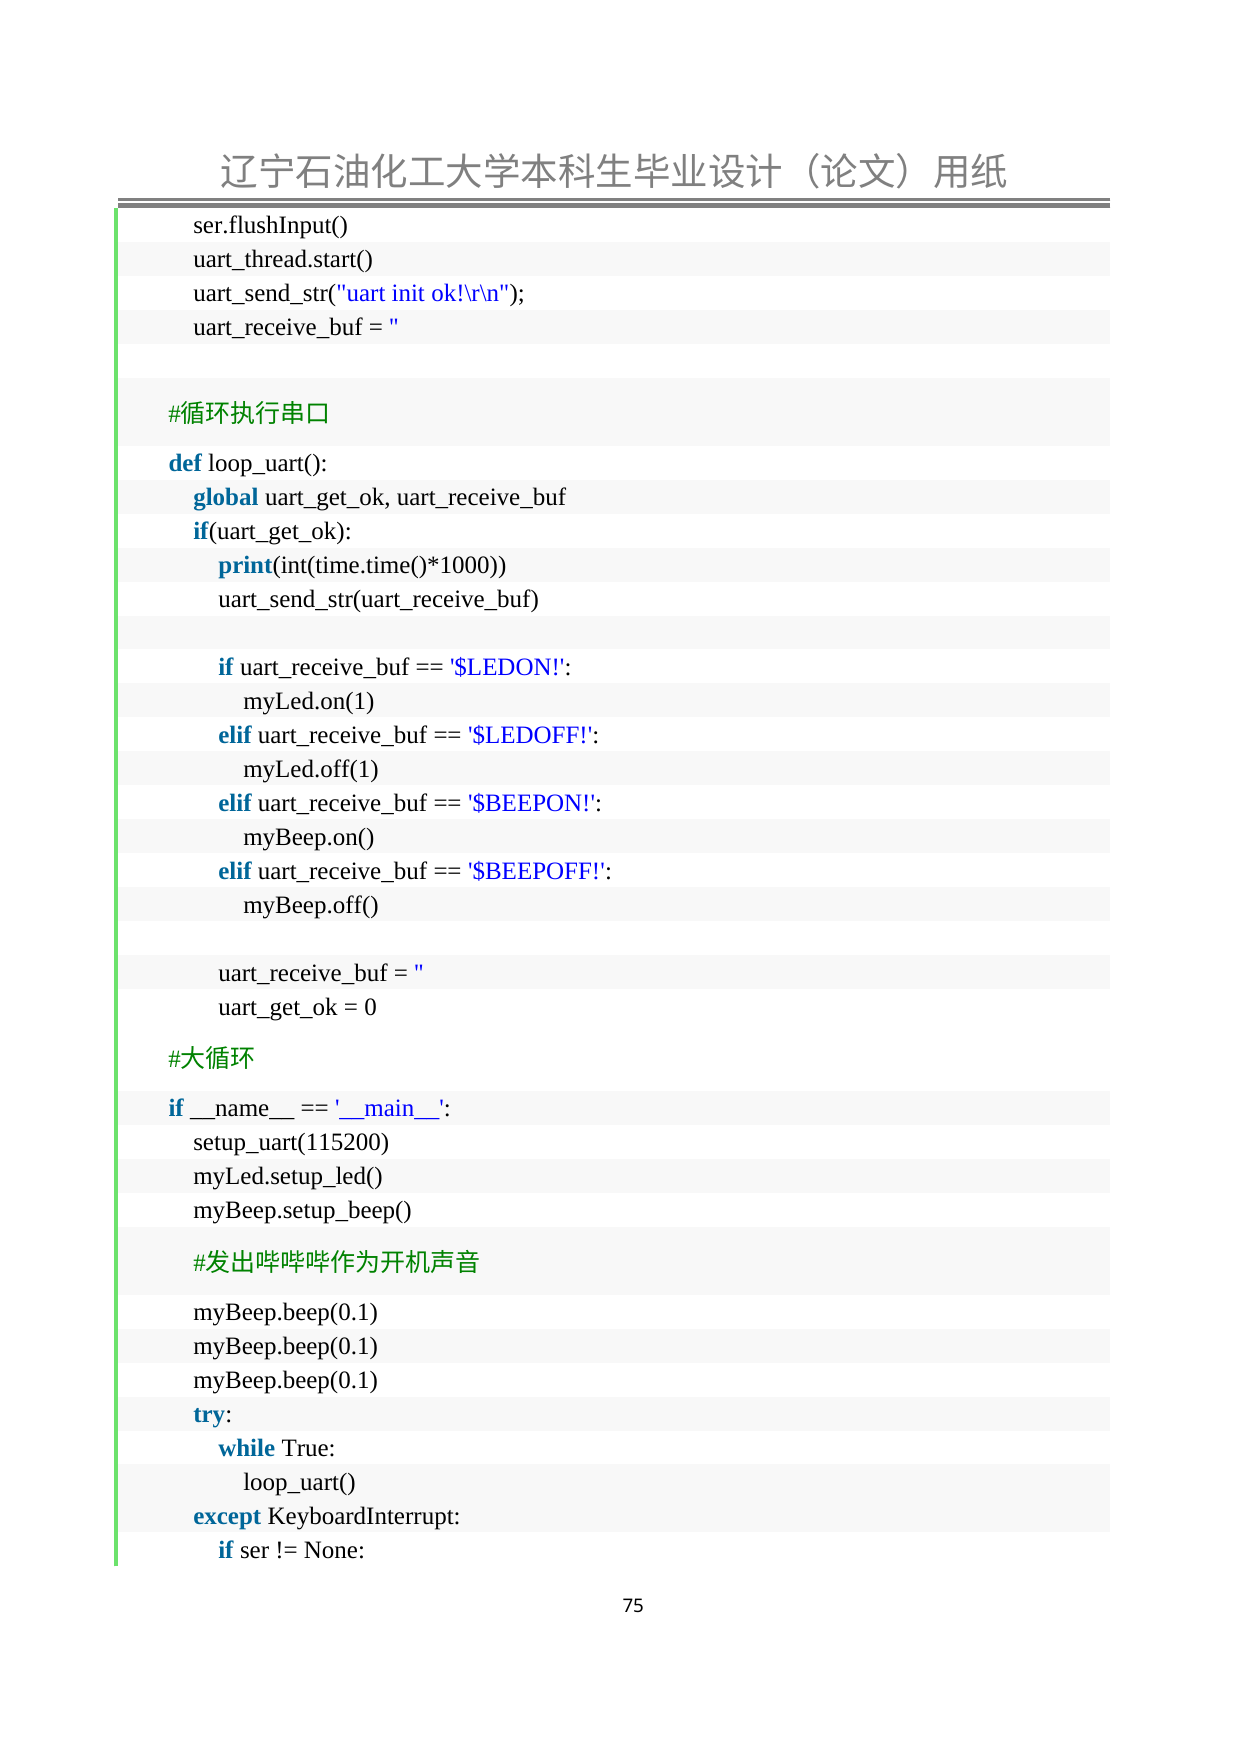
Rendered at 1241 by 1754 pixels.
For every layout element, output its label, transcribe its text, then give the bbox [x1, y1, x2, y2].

text uart_receive_buf = '' [118, 310, 1110, 344]
text myLed.on(1) [118, 683, 1110, 717]
text setup_uart(115200) [118, 1125, 1110, 1159]
text def loop_uart(): [118, 446, 1110, 480]
text except KeyboardInterrupt: [118, 1498, 1110, 1532]
text myBeep.off() [118, 887, 1110, 921]
text if __name__ == '__main__': [118, 1091, 1110, 1125]
text if ser != None: [118, 1532, 1110, 1566]
text uart_get_ok = 0 [118, 989, 1110, 1023]
text uart_send_str("uart init ok!\r\n"); [118, 276, 1110, 310]
text myBeep.setup_beep() [118, 1193, 1110, 1227]
text while True: [118, 1431, 1110, 1464]
text elif uart_receive_buf == '$LEDOFF!': [118, 717, 1110, 751]
text myBeep.beep(0.1) [118, 1363, 1110, 1397]
text print(int(time.time()*1000)) [118, 548, 1110, 582]
text myLed.off(1) [118, 751, 1110, 785]
text uart_thread.start() [118, 242, 1110, 276]
text #大循环 [118, 1023, 1110, 1091]
text try: [118, 1397, 1110, 1431]
text elif uart_receive_buf == '$BEEPOFF!': [118, 853, 1110, 887]
text myBeep.on() [118, 819, 1110, 853]
text elif uart_receive_buf == '$BEEPON!': [118, 785, 1110, 819]
text #发出哔哔哔作为开机声音 [118, 1227, 1110, 1295]
text myLed.setup_led() [118, 1159, 1110, 1193]
text uart_receive_buf = '' [118, 955, 1110, 989]
text myBeep.beep(0.1) [118, 1329, 1110, 1363]
text myBeep.beep(0.1) [118, 1295, 1110, 1329]
text if(uart_get_ok): [118, 514, 1110, 548]
text uart_send_str(uart_receive_buf) [118, 582, 1110, 616]
text #循环执行串口 [118, 378, 1110, 446]
text global uart_get_ok, uart_receive_buf [118, 480, 1110, 514]
text if uart_receive_buf == '$LEDON!': [118, 649, 1110, 683]
text loop_uart() [118, 1464, 1110, 1498]
text ser.flushInput() [118, 208, 1110, 242]
